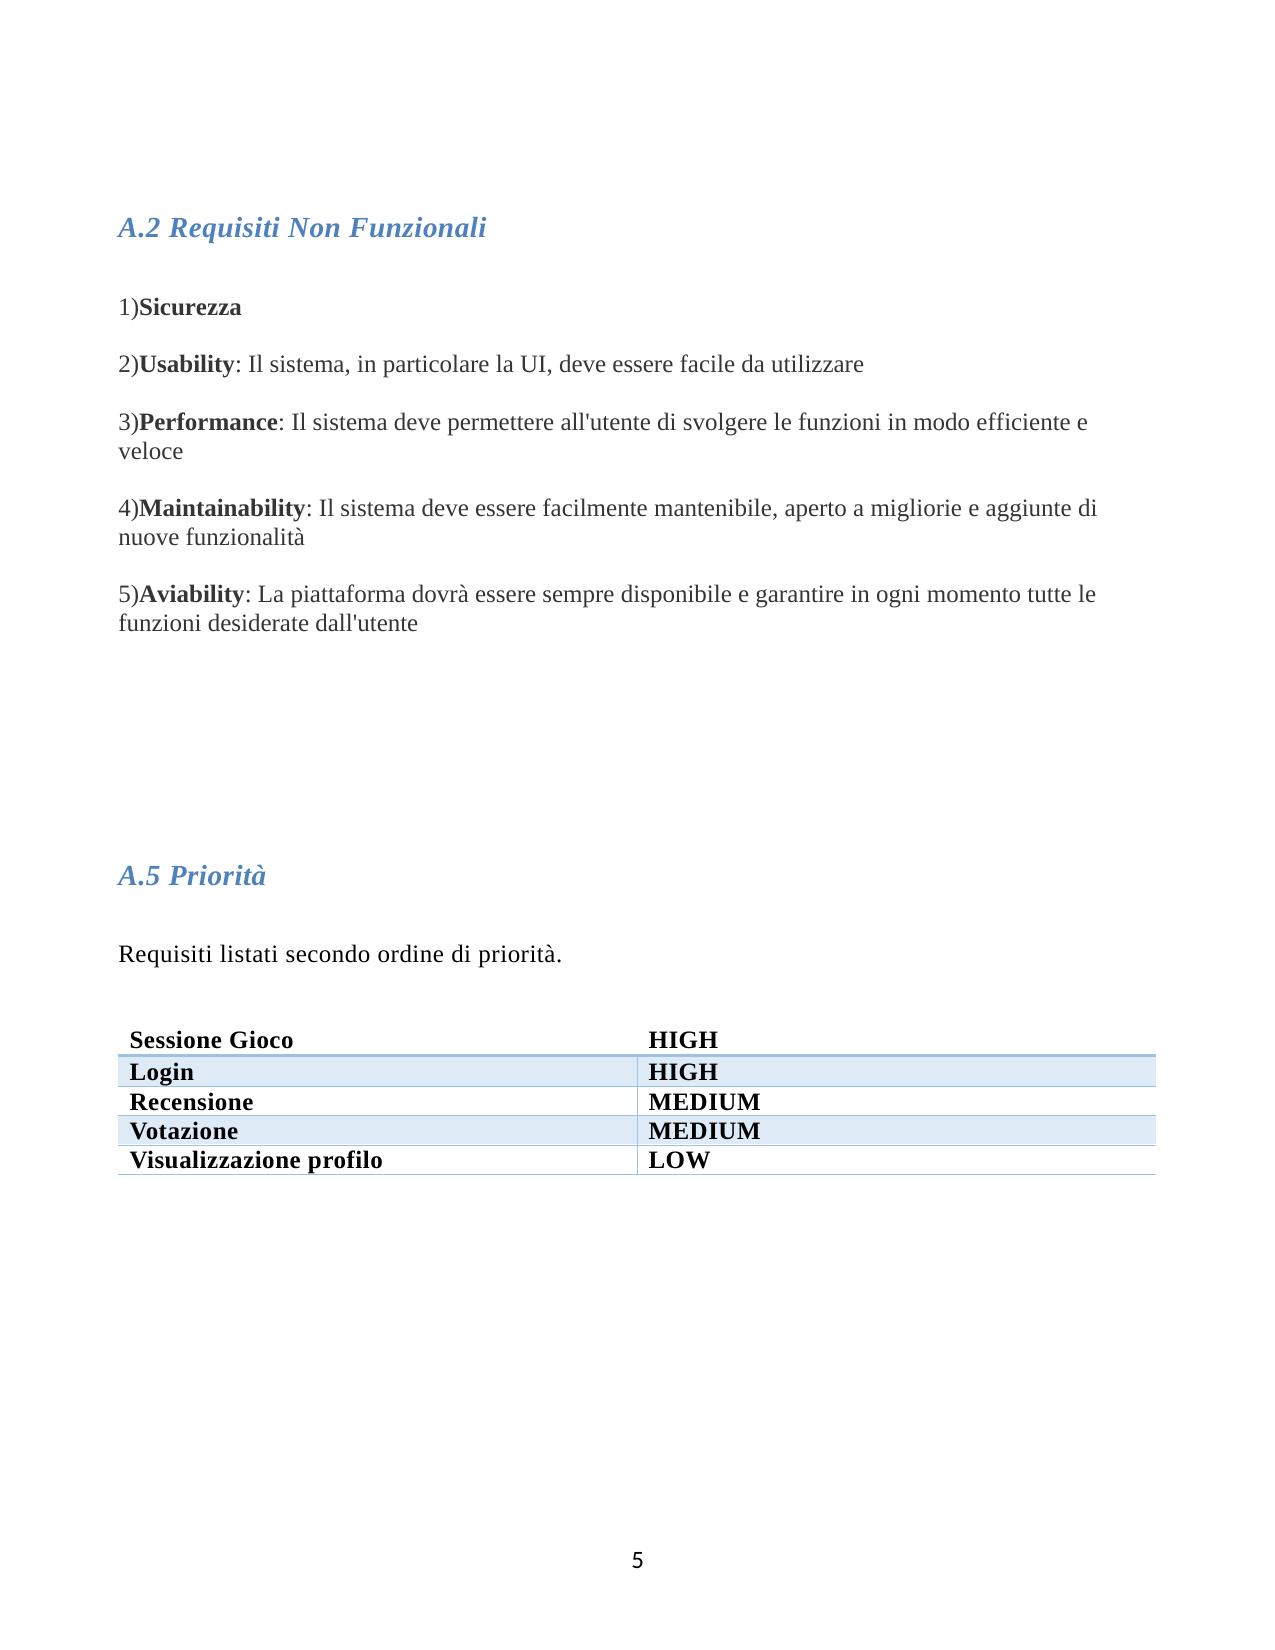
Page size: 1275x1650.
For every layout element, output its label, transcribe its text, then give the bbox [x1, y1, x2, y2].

table_cell Visualizzazione profilo [118, 1146, 637, 1174]
text A.5 Priorità [118, 858, 1157, 891]
table_cell HIGH [638, 1057, 1156, 1086]
text 1)Sicurezza [118, 292, 1157, 321]
table_cell Login [118, 1057, 637, 1086]
text 5)Aviability: La piattaforma dovrà essere sempre disponibile e garantire in ogni momento tutte le funzioni desiderate dall'utente [118, 579, 1157, 637]
table_header HIGH [637, 1025, 1156, 1054]
text Requisiti listati secondo ordine di priorità. [118, 939, 1157, 968]
text A.2 Requisiti Non Funzionali [118, 210, 1157, 244]
table_cell Votazione [118, 1116, 637, 1144]
text 3)Performance: Il sistema deve permettere all'utente di svolgere le funzioni in modo efficiente e veloce [118, 407, 1157, 464]
table_cell LOW [638, 1146, 1156, 1174]
table_cell Recensione [118, 1087, 637, 1115]
text 4)Maintainability: Il sistema deve essere facilmente mantenibile, aperto a migliorie e aggiunte di nuove funzionalità [118, 493, 1157, 551]
text 2)Usability: Il sistema, in particolare la UI, deve essere facile da utilizzare [118, 349, 1157, 378]
table_cell MEDIUM [638, 1116, 1156, 1144]
table_header Sessione Gioco [118, 1025, 637, 1054]
table_cell MEDIUM [638, 1087, 1156, 1115]
